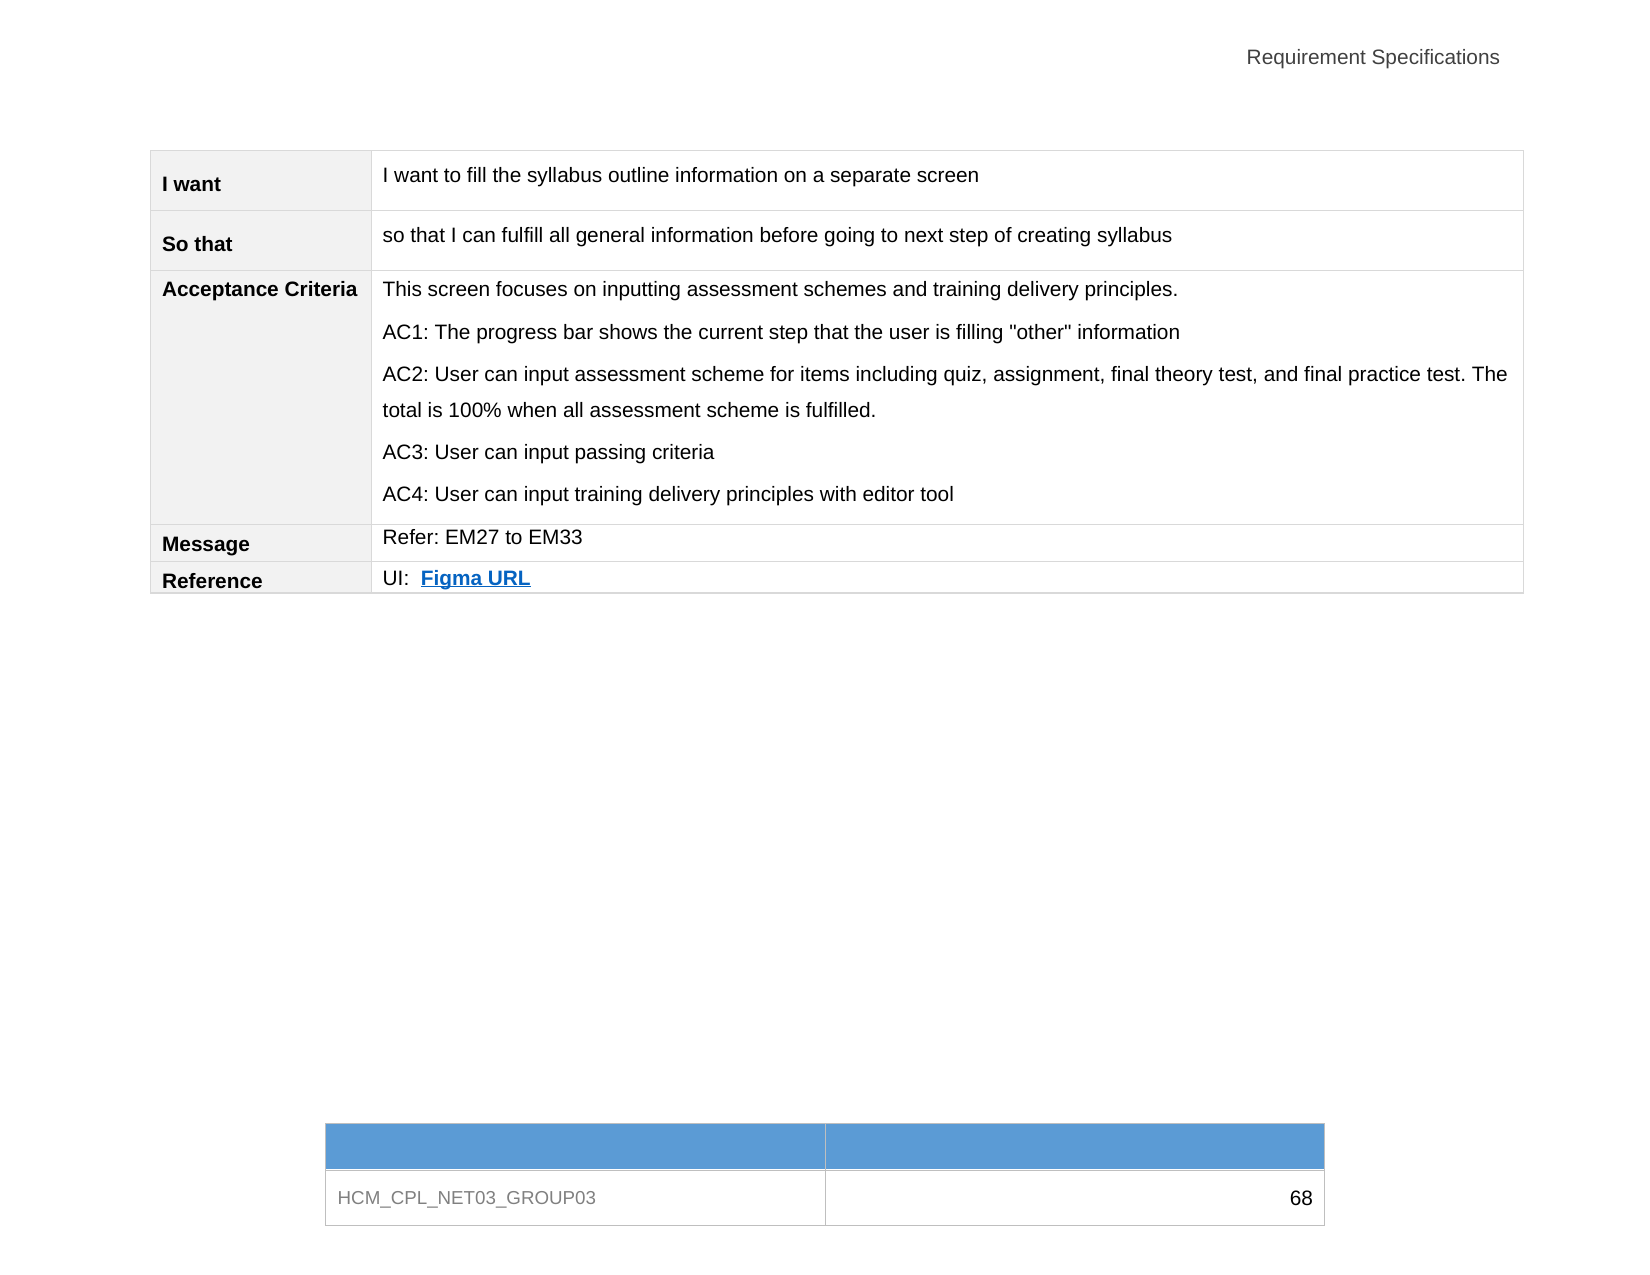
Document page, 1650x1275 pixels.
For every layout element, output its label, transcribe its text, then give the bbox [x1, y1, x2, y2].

table_cell I want to fill the syllabus outline information on a separate screen [372, 151, 1523, 210]
table_cell so that I can fulfill all general information before going to next step of creating syllabus [372, 211, 1523, 270]
table_cell This screen focuses on inputting assessment schemes and training delivery principles. AC1: The progress bar shows the current step that the user is filling "other" information AC2: User can input assessment scheme for items including quiz, assignment, final theory test, and final practice test. The total is 100% when all assessment scheme is fulfilled. AC3: User can input passing criteria AC4: User can input training delivery principles with editor tool [372, 271, 1523, 524]
table_cell Reference [151, 562, 371, 592]
table_cell I want [151, 151, 371, 210]
table_cell UI: Figma URL [372, 562, 1523, 592]
table_cell Acceptance Criteria [151, 271, 371, 524]
table_cell Message [151, 525, 371, 561]
table_cell So that [151, 211, 371, 270]
table_cell Refer: EM27 to EM33 [372, 525, 1523, 561]
